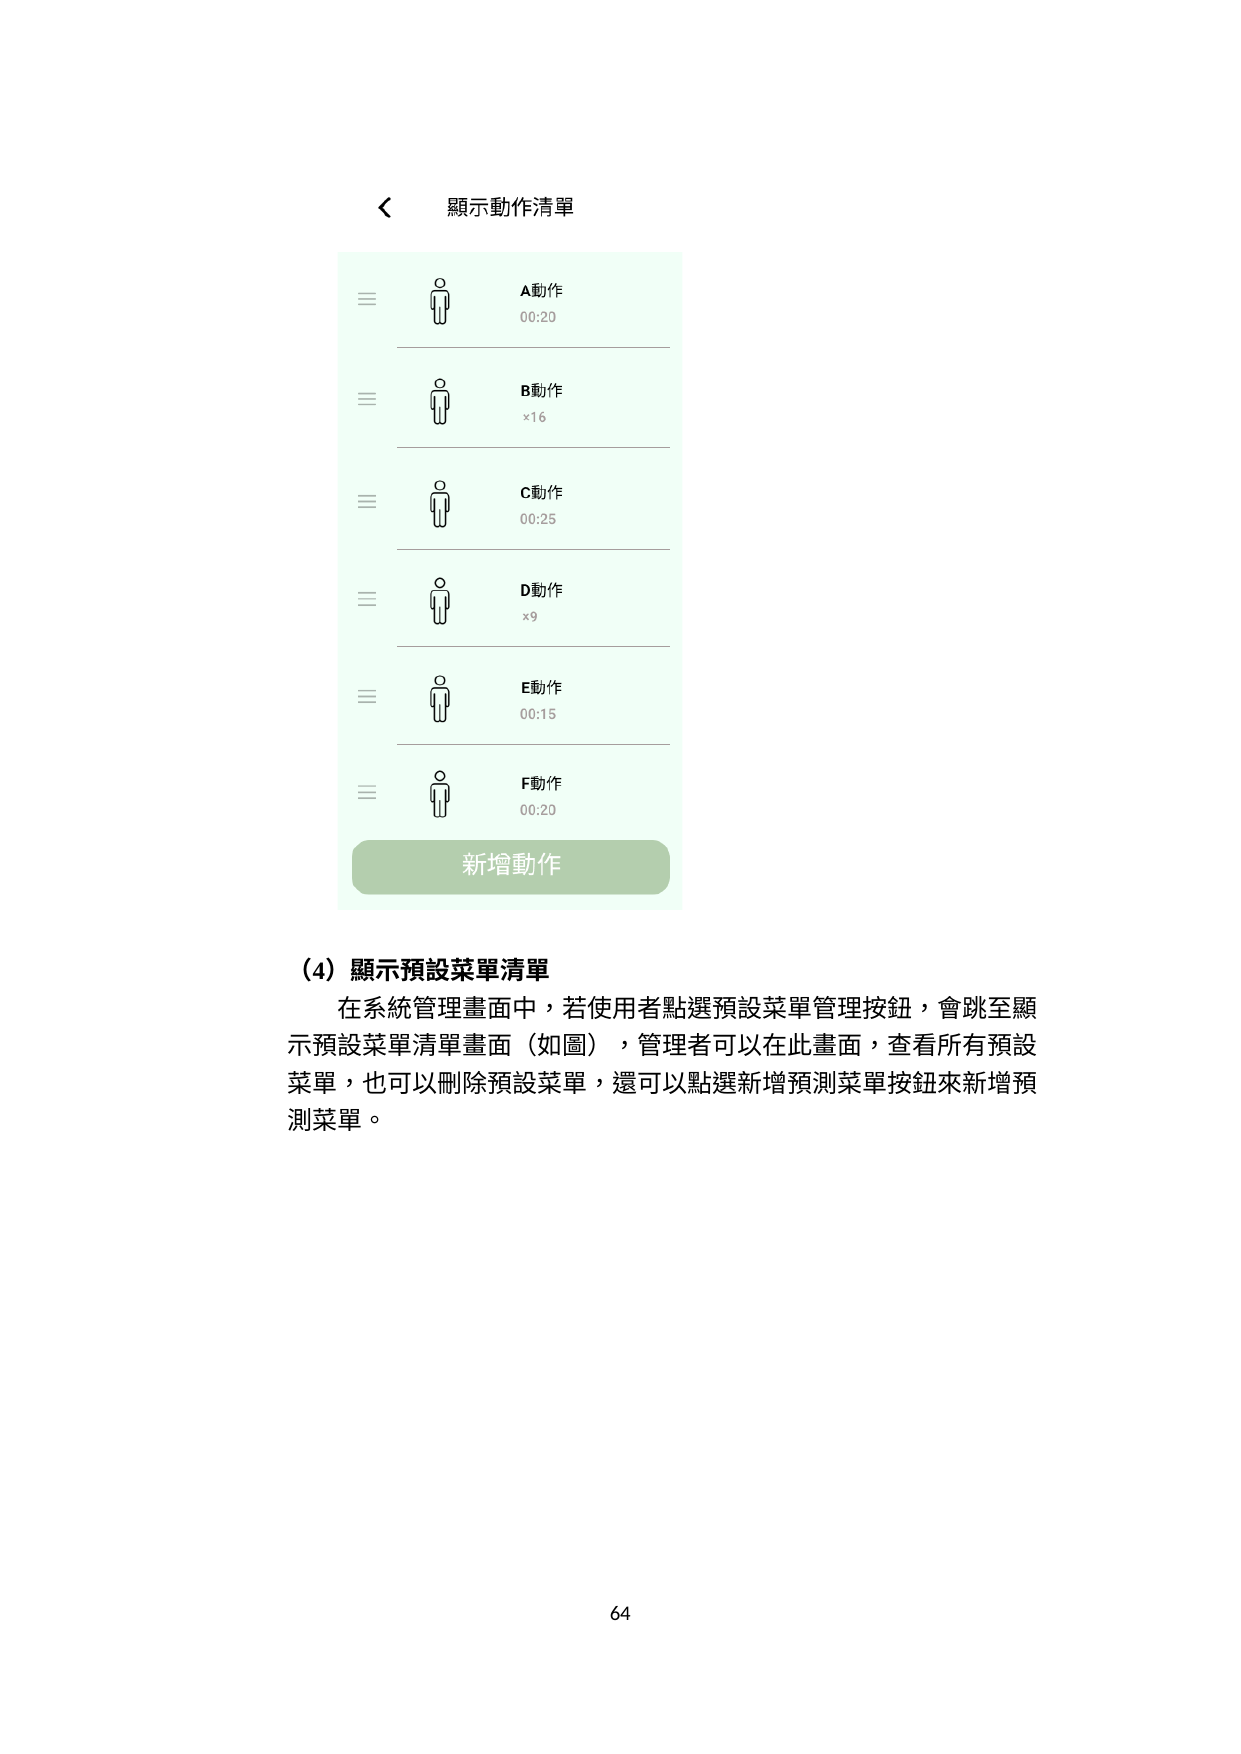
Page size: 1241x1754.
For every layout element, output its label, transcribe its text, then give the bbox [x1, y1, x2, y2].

text 在系統管理畫面中，若使用者點選預設菜單管理按鈕，會跳至顯示預設菜單清單畫面（如圖），管理者可以在此畫面，查看所有預設菜單，也可以刪除預設菜單，還可以點選新增預測菜單按鈕來新增預測菜單。 [287, 987, 1053, 1137]
picture [337, 162, 683, 910]
text （4）顯示預設菜單清單 [187, 950, 1053, 987]
